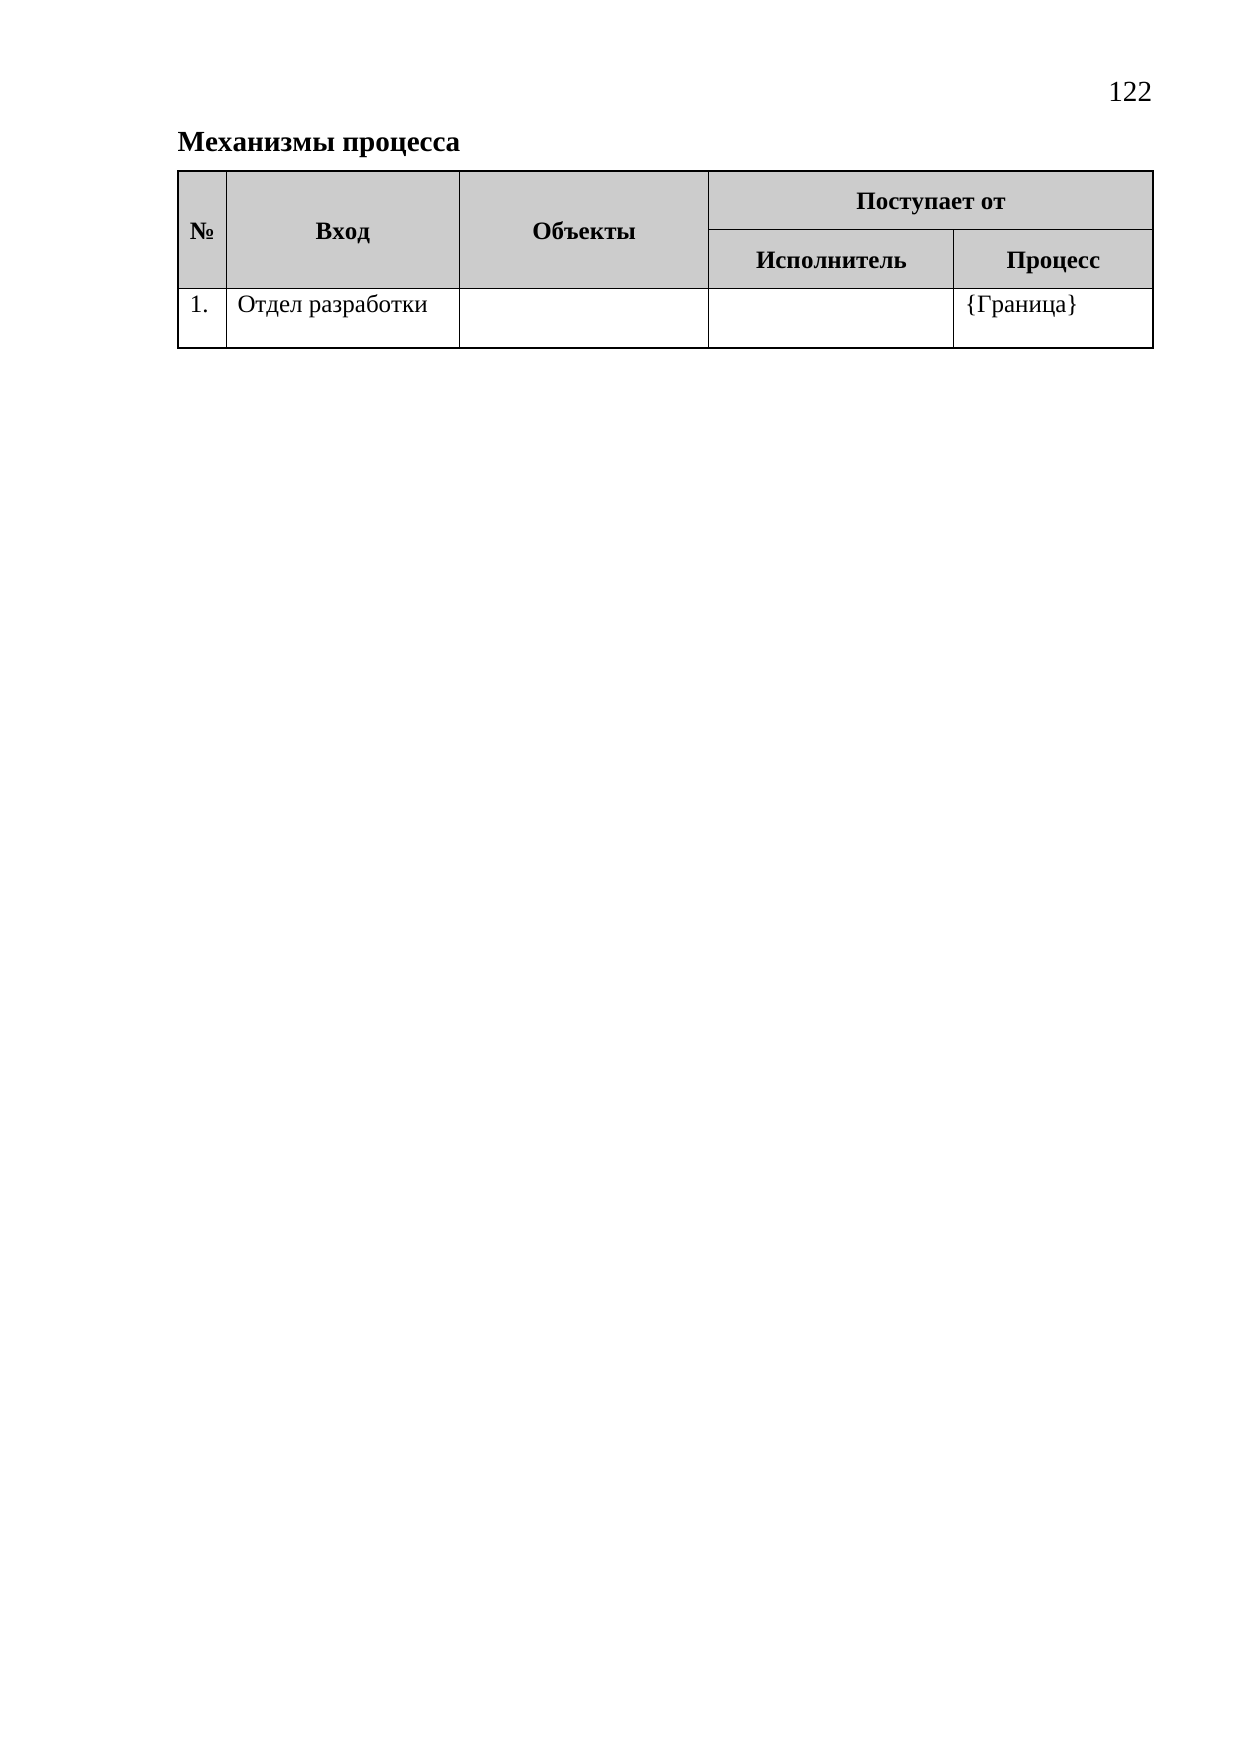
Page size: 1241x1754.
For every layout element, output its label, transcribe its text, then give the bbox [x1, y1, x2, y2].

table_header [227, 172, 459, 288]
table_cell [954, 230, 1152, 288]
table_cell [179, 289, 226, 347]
subtitle Механизмы процесса [177, 124, 1152, 158]
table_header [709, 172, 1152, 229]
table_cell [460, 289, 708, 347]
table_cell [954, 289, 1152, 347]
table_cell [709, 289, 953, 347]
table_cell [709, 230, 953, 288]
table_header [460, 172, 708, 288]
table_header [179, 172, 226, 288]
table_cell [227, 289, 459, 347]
